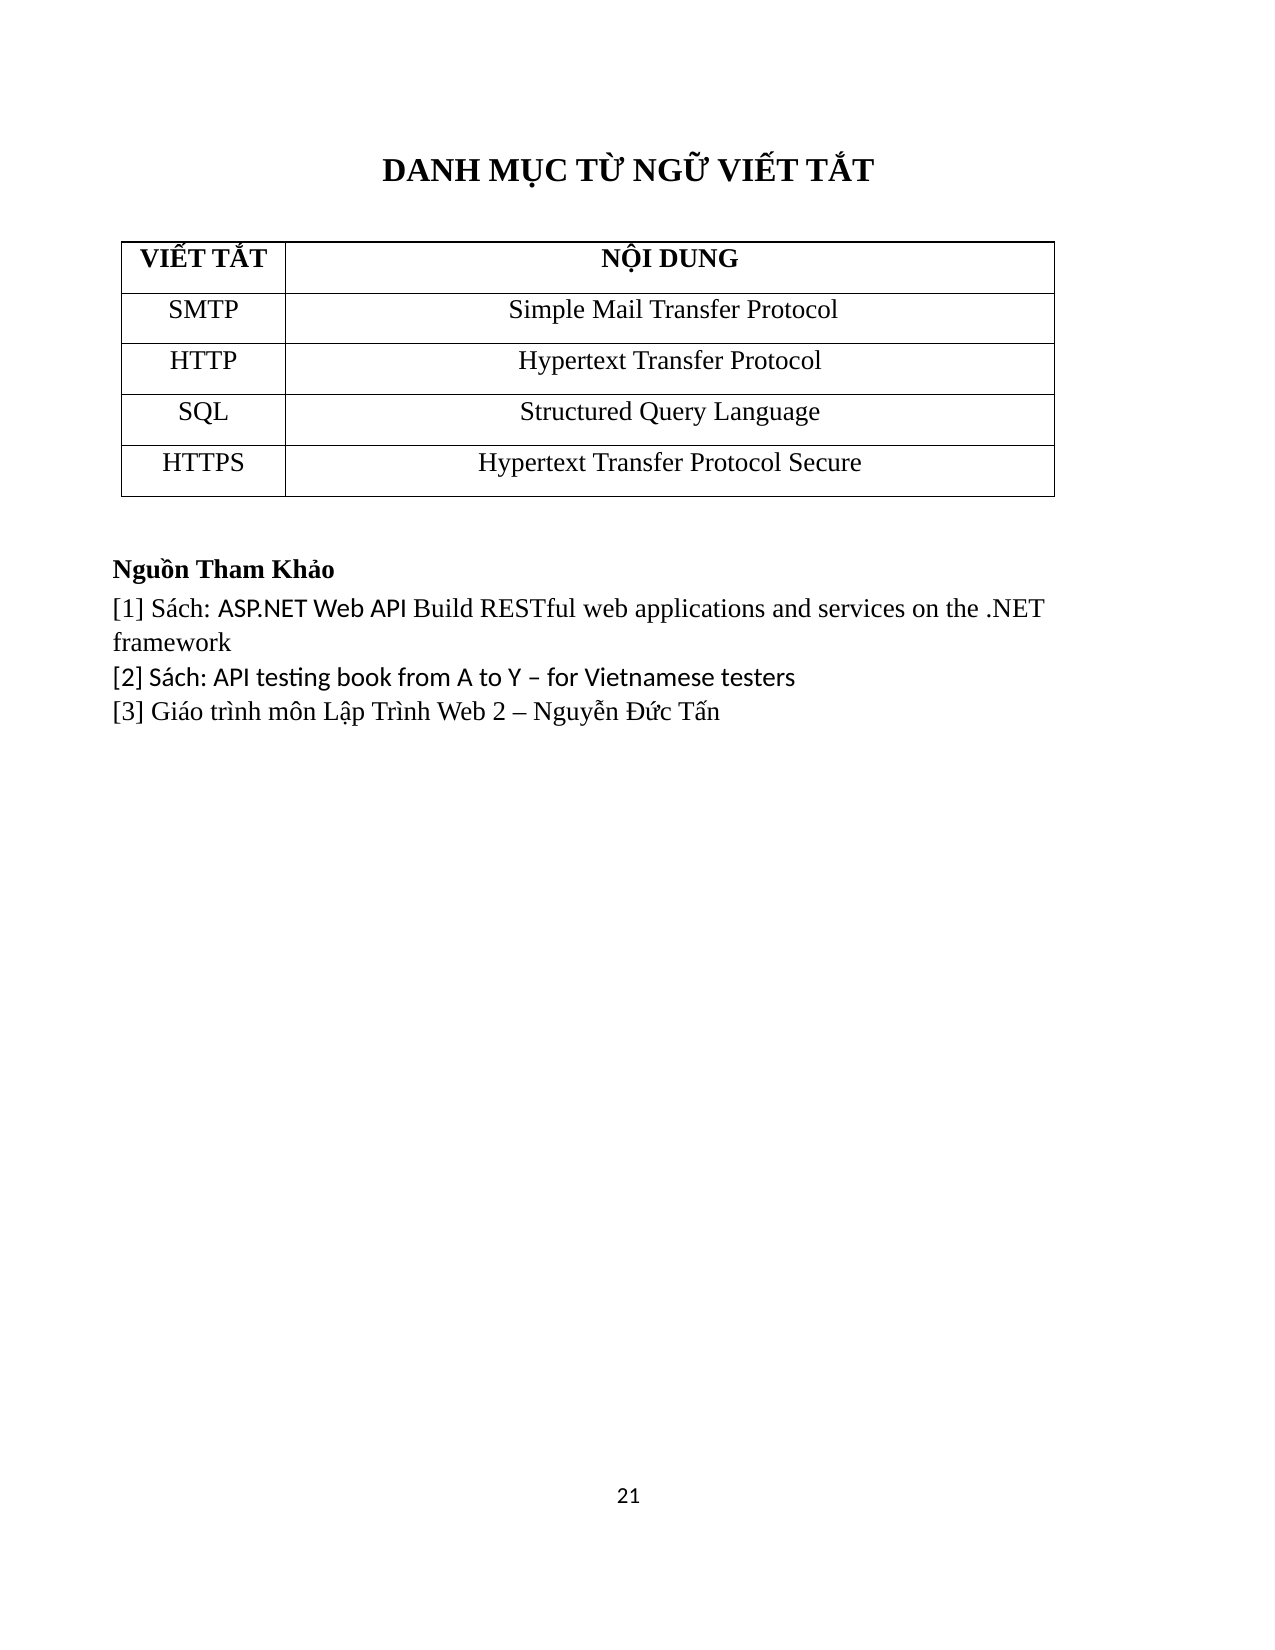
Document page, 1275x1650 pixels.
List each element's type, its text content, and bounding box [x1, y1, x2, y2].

table_cell Hypertext Transfer Protocol Secure [286, 446, 1054, 496]
table_cell HTTP [122, 344, 285, 394]
table_cell SQL [122, 395, 285, 445]
table_cell HTTPS [122, 446, 285, 496]
table_cell SMTP [122, 294, 285, 343]
table_cell Simple Mail Transfer Protocol [286, 294, 1054, 343]
text [3] Giáo trình môn Lập Trình Web 2 – Nguyễn Đức Tấn [112, 695, 1144, 726]
text [2] Sách: API testing book from A to Y – for Vietnamese testers [112, 660, 1144, 693]
table_cell Hypertext Transfer Protocol [286, 344, 1054, 394]
text [1] Sách: ASP.NET Web API Build RESTful web applications and services on the .NET framework [112, 591, 1144, 657]
subtitle DANH MỤC TỪ NGỮ VIẾT TẮT [112, 150, 1144, 188]
table_cell Structured Query Language [286, 395, 1054, 445]
table_header NỘI DUNG [286, 243, 1054, 292]
subtitle Nguồn Tham Khảo [112, 553, 1144, 584]
table_header VIẾT TẮT [122, 243, 285, 292]
